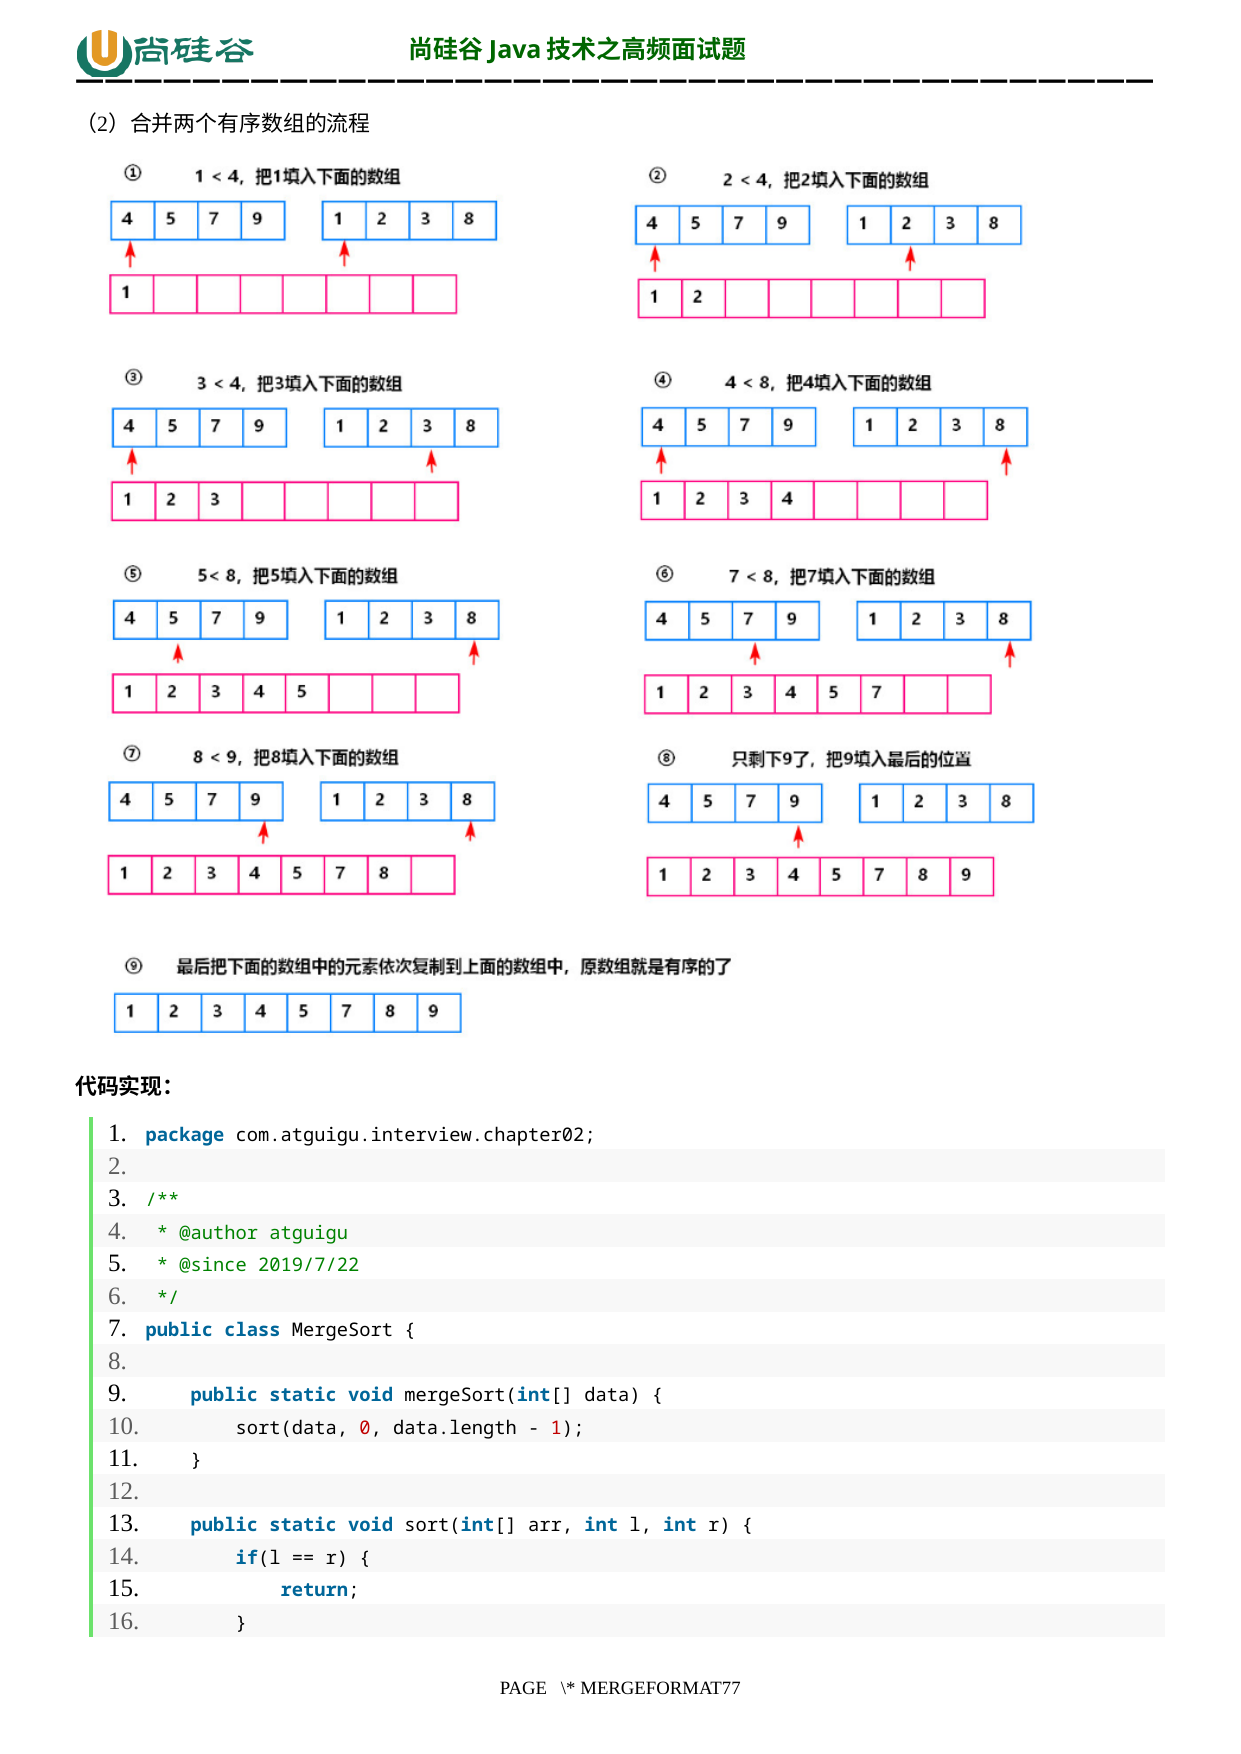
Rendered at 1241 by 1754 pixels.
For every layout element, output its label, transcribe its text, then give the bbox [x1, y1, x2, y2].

list if(l == r) { [93, 1539, 1165, 1572]
list return; [93, 1572, 1165, 1604]
list * @since 2019/7/22 [93, 1247, 1165, 1279]
list /** [93, 1182, 1165, 1214]
picture [75, 145, 1165, 1046]
list * @author atguigu [93, 1214, 1165, 1247]
text （2）合并两个有序数组的流程 [75, 105, 1165, 138]
text 代码实现： [75, 1068, 1165, 1101]
picture [75, 29, 253, 77]
list */ [93, 1279, 1165, 1312]
list public static void sort(int[] arr, int l, int r) { [93, 1507, 1165, 1539]
list } [93, 1442, 1165, 1474]
list } [93, 1604, 1165, 1637]
list package com.atguigu.interview.chapter02; [93, 1117, 1165, 1149]
list sort(data, 0, data.length - 1); [93, 1409, 1165, 1442]
list public static void mergeSort(int[] data) { [93, 1377, 1165, 1409]
list public class MergeSort { [93, 1312, 1165, 1344]
